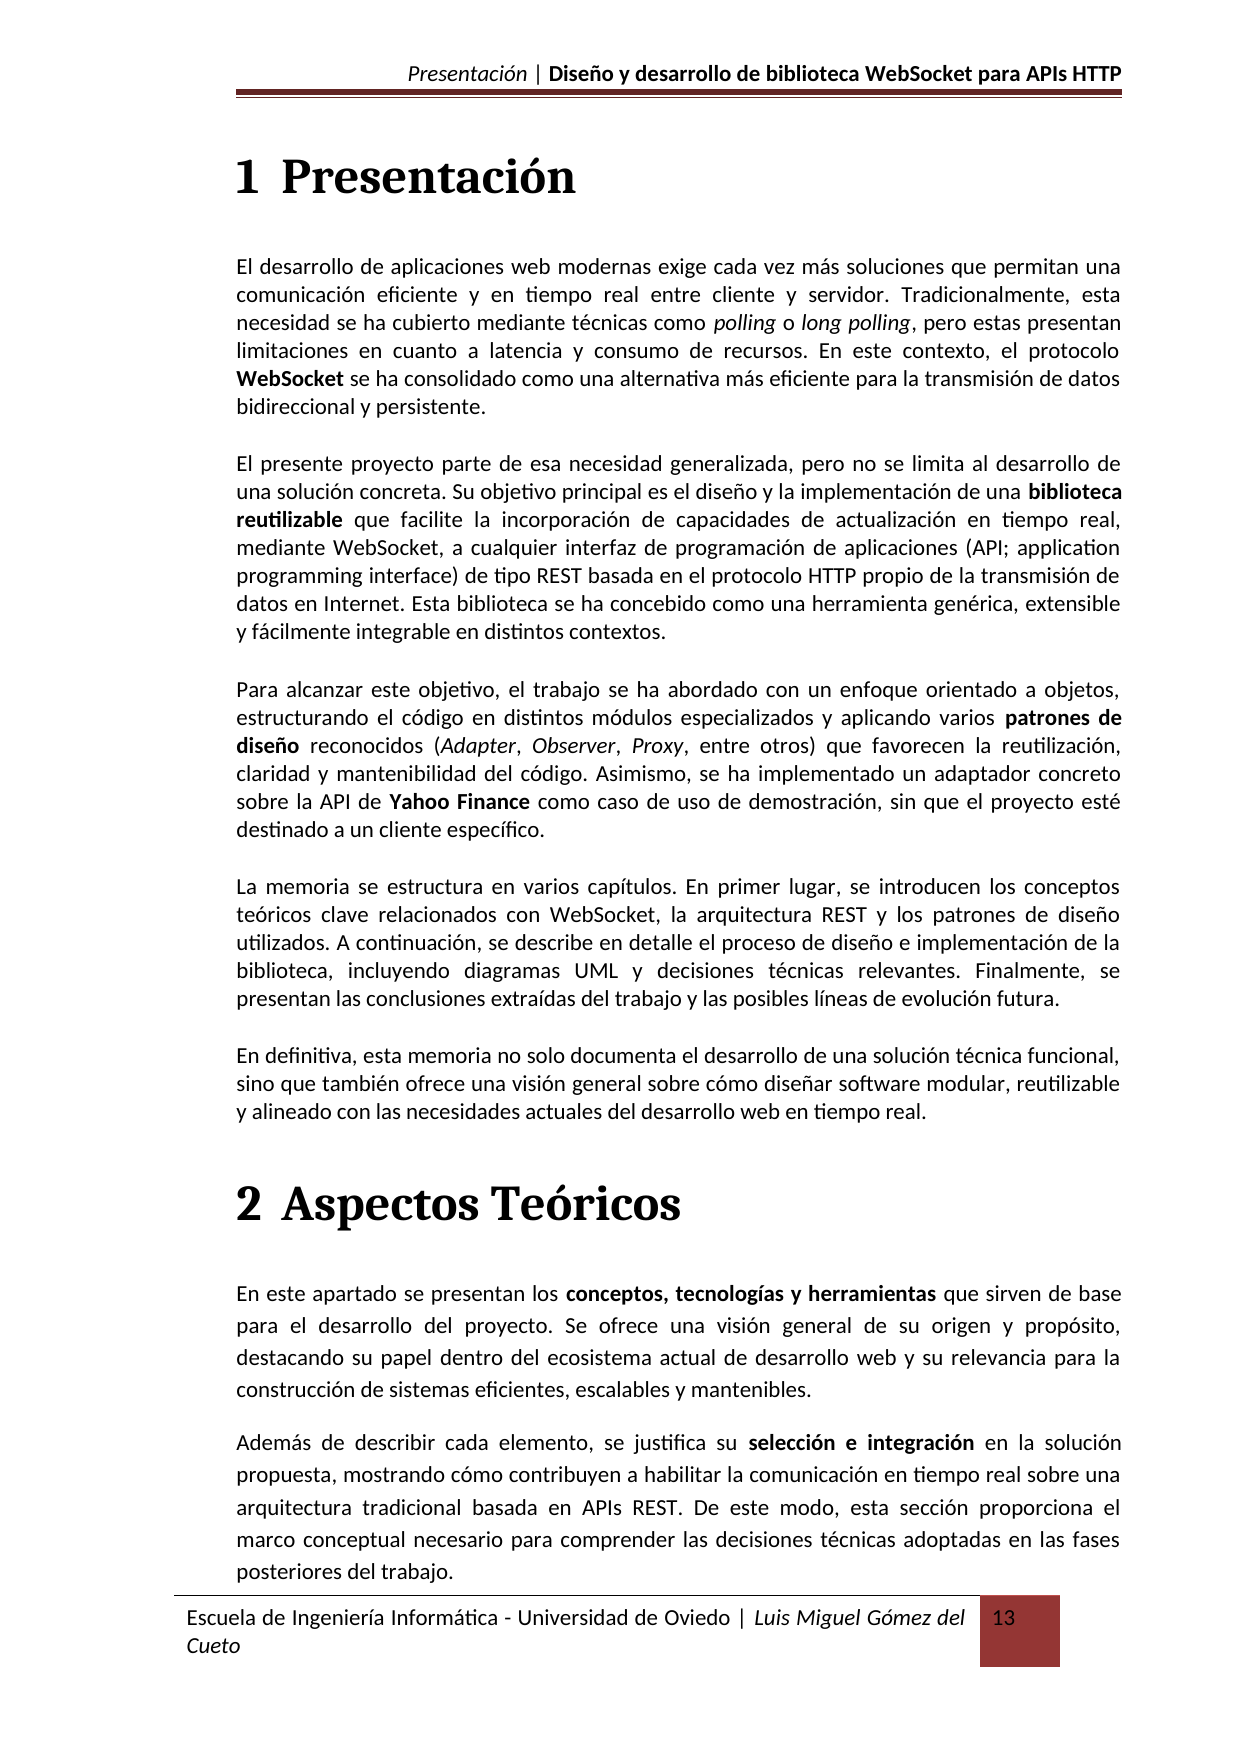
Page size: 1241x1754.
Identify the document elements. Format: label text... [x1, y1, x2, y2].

text Además de describir cada elemento, se justifica su selección e integración en la solución propuesta, mostrando cómo contribuyen a habilitar la comunicación en tiempo real sobre una arquitectura tradicional basada en APIs REST. De este modo, esta sección proporciona el marco conceptual necesario para comprender las decisiones técnicas adoptadas en las fases posteriores del trabajo. [236, 1428, 1122, 1585]
text El desarrollo de aplicaciones web modernas exige cada vez más soluciones que permitan una comunicación eficiente y en tiempo real entre cliente y servidor. Tradicionalmente, esta necesidad se ha cubierto mediante técnicas como polling o long polling, pero estas presentan limitaciones en cuanto a latencia y consumo de recursos. En este contexto, el protocolo WebSocket se ha consolidado como una alternativa más eficiente para la transmisión de datos bidireccional y persistente. [236, 252, 1122, 420]
text Para alcanzar este objetivo, el trabajo se ha abordado con un enfoque orientado a objetos, estructurando el código en distintos módulos especializados y aplicando varios patrones de diseño reconocidos (Adapter, Observer, Proxy, entre otros) que favorecen la reutilización, claridad y mantenibilidad del código. Asimismo, se ha implementado un adaptador concreto sobre la API de Yahoo Finance como caso de uso de demostración, sin que el proyecto esté destinado a un cliente específico. [236, 675, 1122, 843]
subtitle Presentación [236, 148, 1122, 206]
subtitle Aspectos Teóricos [236, 1175, 1122, 1233]
text En definitiva, esta memoria no solo documenta el desarrollo de una solución técnica funcional, sino que también ofrece una visión general sobre cómo diseñar software modular, reutilizable y alineado con las necesidades actuales del desarrollo web en tiempo real. [236, 1041, 1122, 1125]
text El presente proyecto parte de esa necesidad generalizada, pero no se limita al desarrollo de una solución concreta. Su objetivo principal es el diseño y la implementación de una biblioteca reutilizable que facilite la incorporación de capacidades de actualización en tiempo real, mediante WebSocket, a cualquier interfaz de programación de aplicaciones (API; application programming interface) de tipo REST basada en el protocolo HTTP propio de la transmisión de datos en Internet. Esta biblioteca se ha concebido como una herramienta genérica, extensible y fácilmente integrable en distintos contextos. [236, 449, 1122, 646]
text En este apartado se presentan los conceptos, tecnologías y herramientas que sirven de base para el desarrollo del proyecto. Se ofrece una visión general de su origen y propósito, destacando su papel dentro del ecosistema actual de desarrollo web y su relevancia para la construcción de sistemas eficientes, escalables y mantenibles. [236, 1279, 1122, 1403]
text La memoria se estructura en varios capítulos. En primer lugar, se introducen los conceptos teóricos clave relacionados con WebSocket, la arquitectura REST y los patrones de diseño utilizados. A continuación, se describe en detalle el proceso de diseño e implementación de la biblioteca, incluyendo diagramas UML y decisiones técnicas relevantes. Finalmente, se presentan las conclusiones extraídas del trabajo y las posibles líneas de evolución futura. [236, 872, 1122, 1012]
